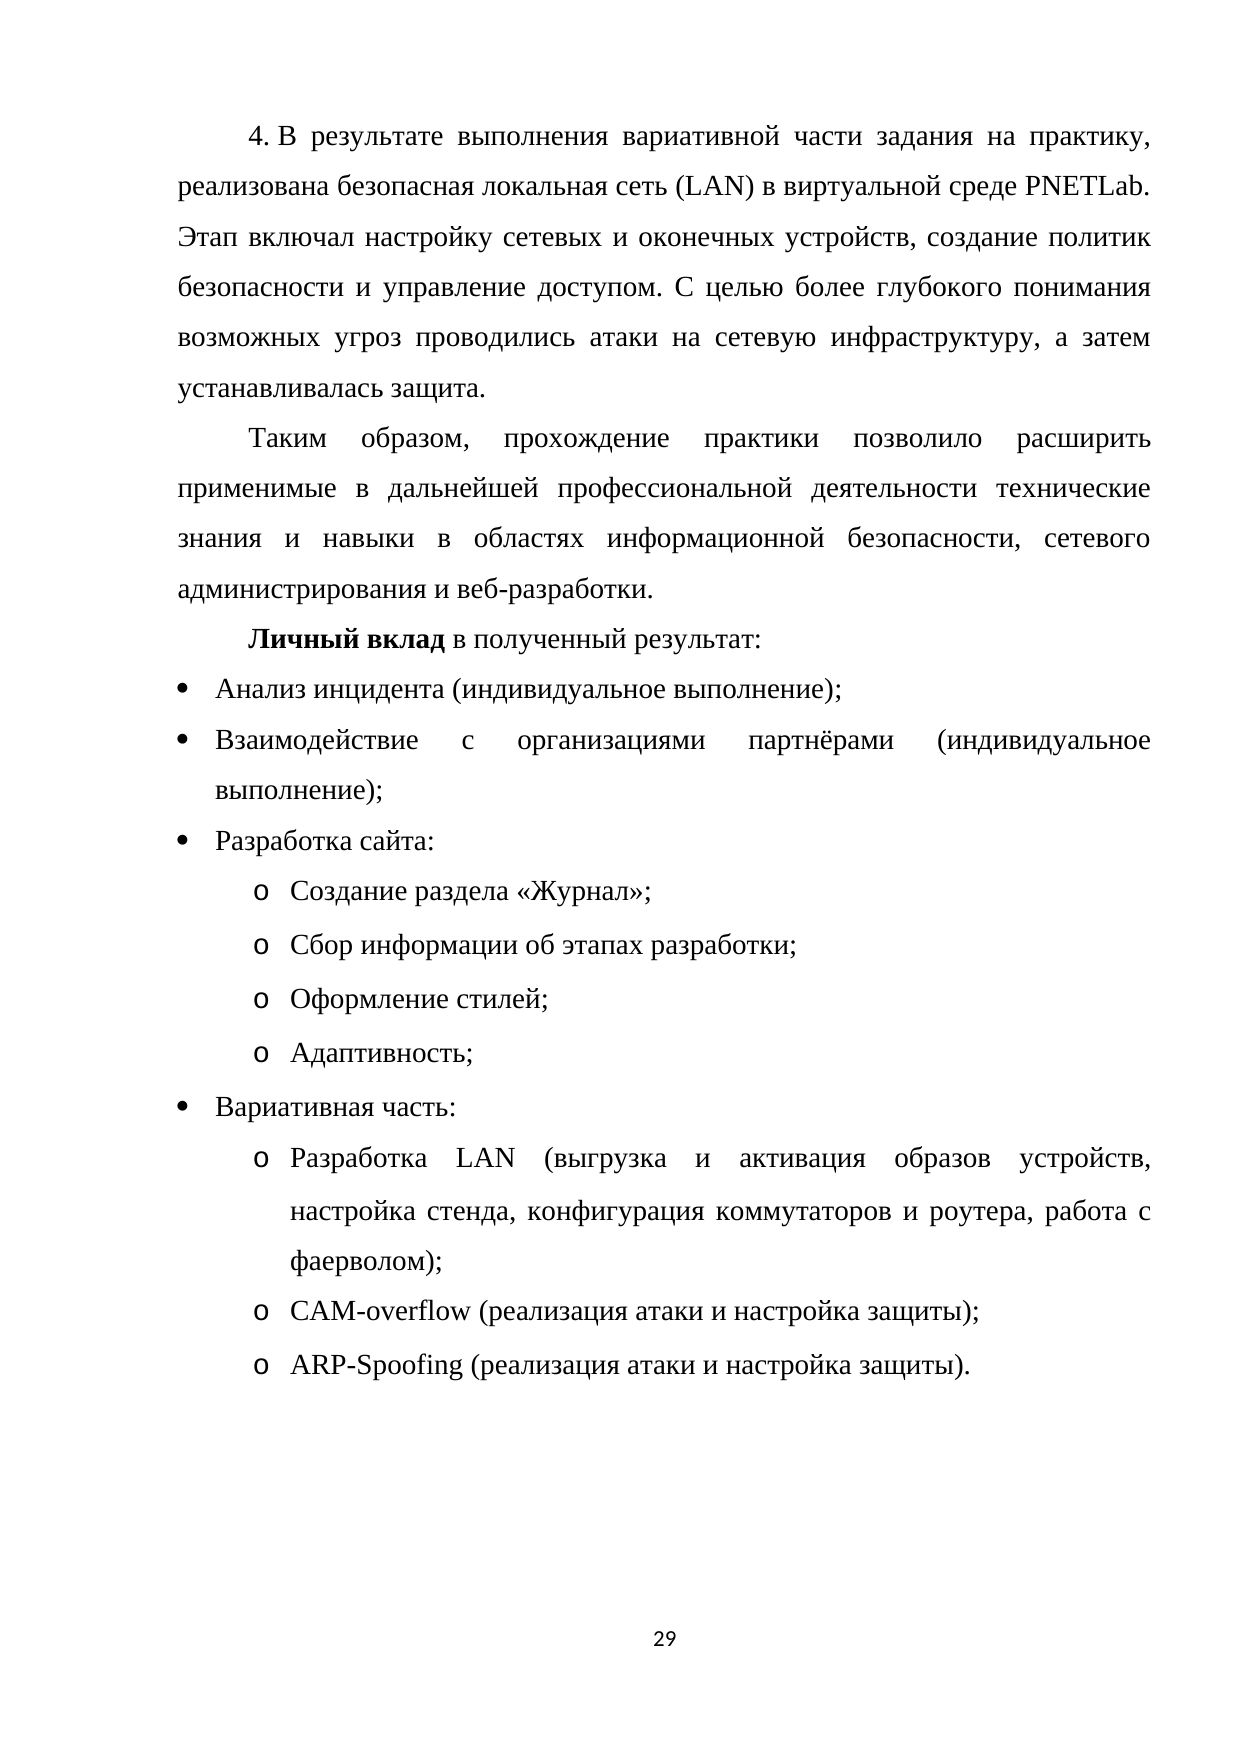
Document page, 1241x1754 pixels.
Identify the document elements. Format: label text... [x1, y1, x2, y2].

list Анализ инцидента (индивидуальное выполнение); [177, 672, 1152, 705]
list Вариативная часть: [177, 1089, 1152, 1123]
list Сбор информации об этапах разработки; [252, 927, 1152, 963]
list Разработка сайта: [177, 823, 1152, 856]
list Создание раздела «Журнал»; [252, 873, 1152, 909]
text 4. В результате выполнения вариативной части задания на практику, реализована безопасная локальная сеть (LAN) в виртуальной среде PNETLab. Этап включал настройку сетевых и оконечных устройств, создание политик безопасности и управление доступом. С целью более глубокого понимания возможных угроз проводились атаки на сетевую инфраструктуру, а затем устанавливалась защита. [177, 118, 1152, 403]
list Взаимодействие с организациями партнёрами (индивидуальное выполнение); [177, 722, 1152, 806]
text Личный вклад в полученный результат: [177, 621, 1152, 655]
list Адаптивность; [252, 1035, 1152, 1071]
list Разработка LAN (выгрузка и активация образов устройств, настройка стенда, конфигурация коммутаторов и роутера, работа с фаерволом); [252, 1140, 1152, 1276]
list ARP-Spoofing (реализация атаки и настройка защиты). [252, 1347, 1152, 1383]
text Таким образом, прохождение практики позволило расширить применимые в дальнейшей профессиональной деятельности технические знания и навыки в областях информационной безопасности, сетевого администрирования и веб-разработки. [177, 420, 1152, 604]
list Оформление стилей; [252, 981, 1152, 1017]
list CAM-overflow (реализация атаки и настройка защиты); [252, 1293, 1152, 1329]
